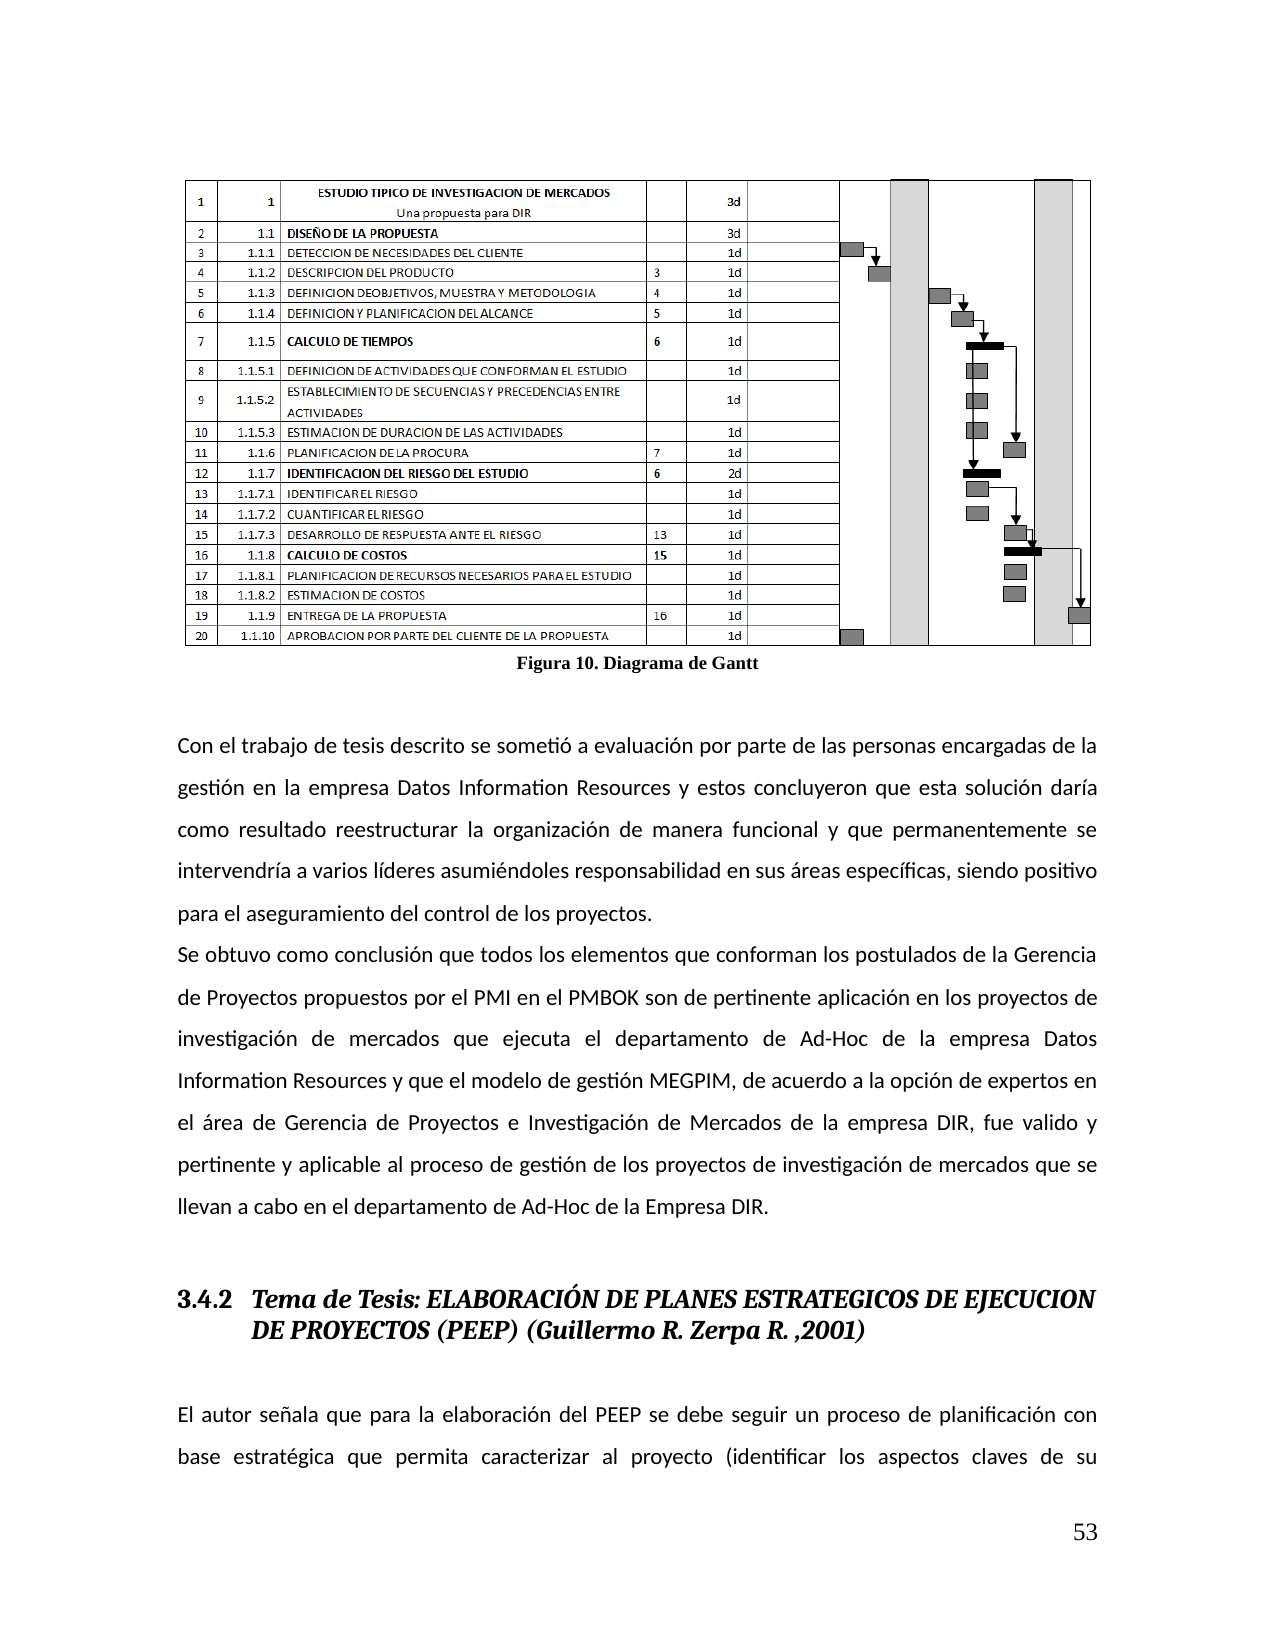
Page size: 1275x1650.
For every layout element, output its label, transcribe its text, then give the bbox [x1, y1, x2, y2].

picture [177, 176, 1098, 652]
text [177, 1400, 1098, 1470]
text Figura 10. Diagrama de Gantt [177, 652, 1098, 673]
text Se obtuvo como conclusión que todos los elementos que conforman los postulados de la Gerencia de Proyectos propuestos por el PMI en el PMBOK son de pertinente aplicación en los proyectos de investigación de mercados que ejecuta el departamento de Ad-Hoc de la empresa Datos Information Resources y que el modelo de gestión MEGPIM, de acuerdo a la opción de expertos en el área de Gerencia de Proyectos e Investigación de Mercados de la empresa DIR, fue valido y pertinente y aplicable al proceso de gestión de los proyectos de investigación de mercados que se llevan a cabo en el departamento de Ad-Hoc de la Empresa DIR. [177, 941, 1098, 1221]
text Con el trabajo de tesis descrito se sometió a evaluación por parte de las personas encargadas de la gestión en la empresa Datos Information Resources y estos concluyeron que esta solución daría como resultado reestructurar la organización de manera funcional y que permanentemente se intervendría a varios líderes asumiéndoles responsabilidad en sus áreas específicas, siendo positivo para el aseguramiento del control de los proyectos. [177, 731, 1098, 927]
subtitle 3.4.2 Tema de Tesis: ELABORACIÓN DE PLANES ESTRATEGICOS DE EJECUCION DE PROYECTOS (PEEP) (Guillermo R. Zerpa R. ,2001) [177, 1284, 1098, 1346]
